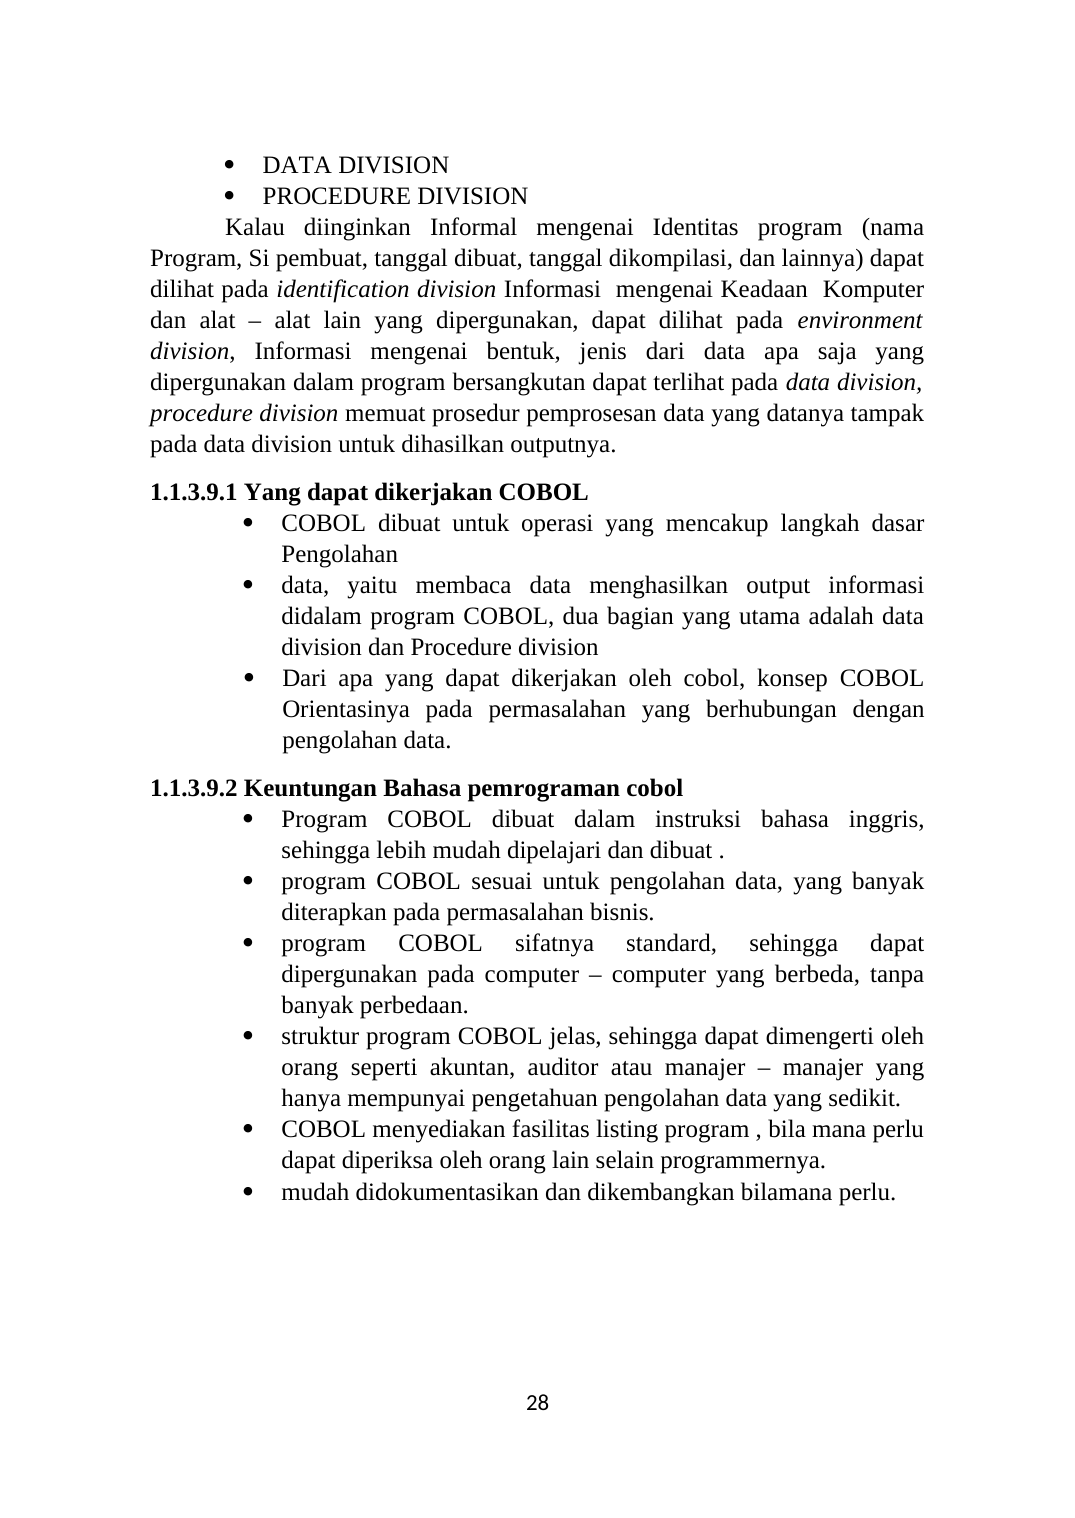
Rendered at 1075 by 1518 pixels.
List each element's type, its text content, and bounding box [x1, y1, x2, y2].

list data, yaitu membaca data menghasilkan output informasi didalam program COBOL, dua bagian yang utama adalah data division dan Procedure division [244, 570, 925, 661]
list DATA DIVISION [225, 150, 925, 179]
list Program COBOL dibuat dalam instruksi bahasa inggris, sehingga lebih mudah dipelajari dan dibuat . [244, 804, 925, 864]
list COBOL dibuat untuk operasi yang mencakup langkah dasar Pengolahan [244, 508, 925, 568]
list PROCEDURE DIVISION [225, 181, 925, 210]
list struktur program COBOL jelas, sehingga dapat dimengerti oleh orang seperti akuntan, auditor atau manajer – manajer yang hanya mempunyai pengetahuan pengolahan data yang sedikit. [244, 1021, 925, 1112]
list Kalau diinginkan Informal mengenai Identitas program (nama Program, Si pembuat, tanggal dibuat, tanggal dikompilasi, dan lainnya) dapat dilihat pada identification division Informasi mengenai Keadaan Komputer dan alat – alat lain yang dipergunakan, dapat dilihat pada environment division, Informasi mengenai bentuk, jenis dari data apa saja yang dipergunakan dalam program bersangkutan dapat terlihat pada data division, procedure division memuat prosedur pemprosesan data yang datanya tampak pada data division untuk dihasilkan outputnya. [150, 212, 925, 458]
list program COBOL sesuai untuk pengolahan data, yang banyak diterapkan pada permasalahan bisnis. [244, 866, 925, 926]
list Yang dapat dikerjakan COBOL [150, 477, 925, 506]
list mudah didokumentasikan dan dikembangkan bilamana perlu. [244, 1177, 925, 1205]
list Dari apa yang dapat dikerjakan oleh cobol, konsep COBOL Orientasinya pada permasalahan yang berhubungan dengan pengolahan data. [244, 663, 925, 754]
list COBOL menyediakan fasilitas listing program , bila mana perlu dapat diperiksa oleh orang lain selain programmernya. [244, 1114, 925, 1174]
list Keuntungan Bahasa pemrograman cobol [150, 773, 925, 802]
list program COBOL sifatnya standard, sehingga dapat dipergunakan pada computer – computer yang berbeda, tanpa banyak perbedaan. [244, 928, 925, 1019]
